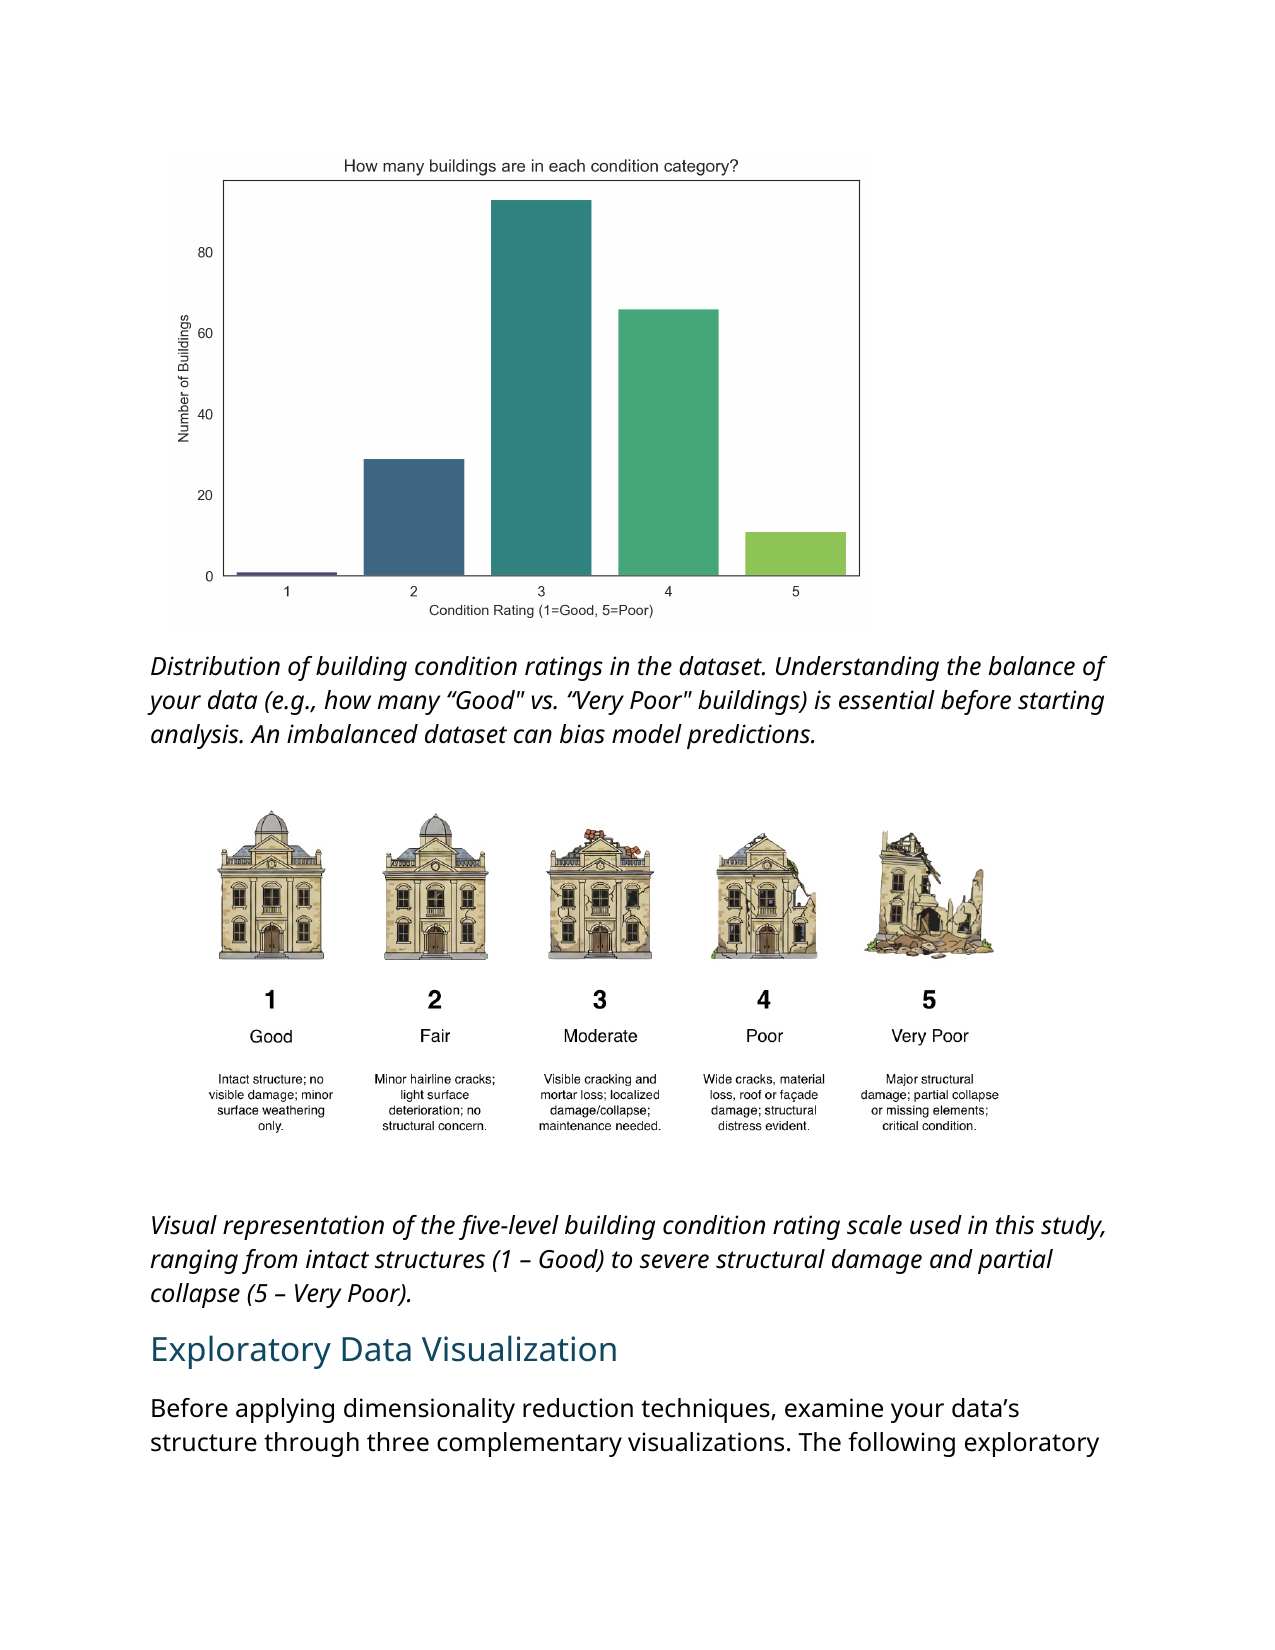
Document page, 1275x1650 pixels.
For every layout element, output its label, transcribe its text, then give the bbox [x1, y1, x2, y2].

text Distribution of building condition ratings in the dataset. Understanding the balance of your data (e.g., how many “Good" vs. “Very Poor" buildings) is essential before starting analysis. An imbalanced dataset can bias model predictions. [150, 648, 1125, 751]
subtitle Exploratory Data Visualization [150, 1326, 1125, 1372]
picture [168, 763, 1044, 1187]
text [150, 1390, 1125, 1458]
text Visual representation of the five-level building condition rating scale used in this study, ranging from intact structures (1 – Good) to severe structural damage and partial collapse (5 – Very Poor). [150, 1207, 1125, 1309]
picture [168, 150, 869, 628]
